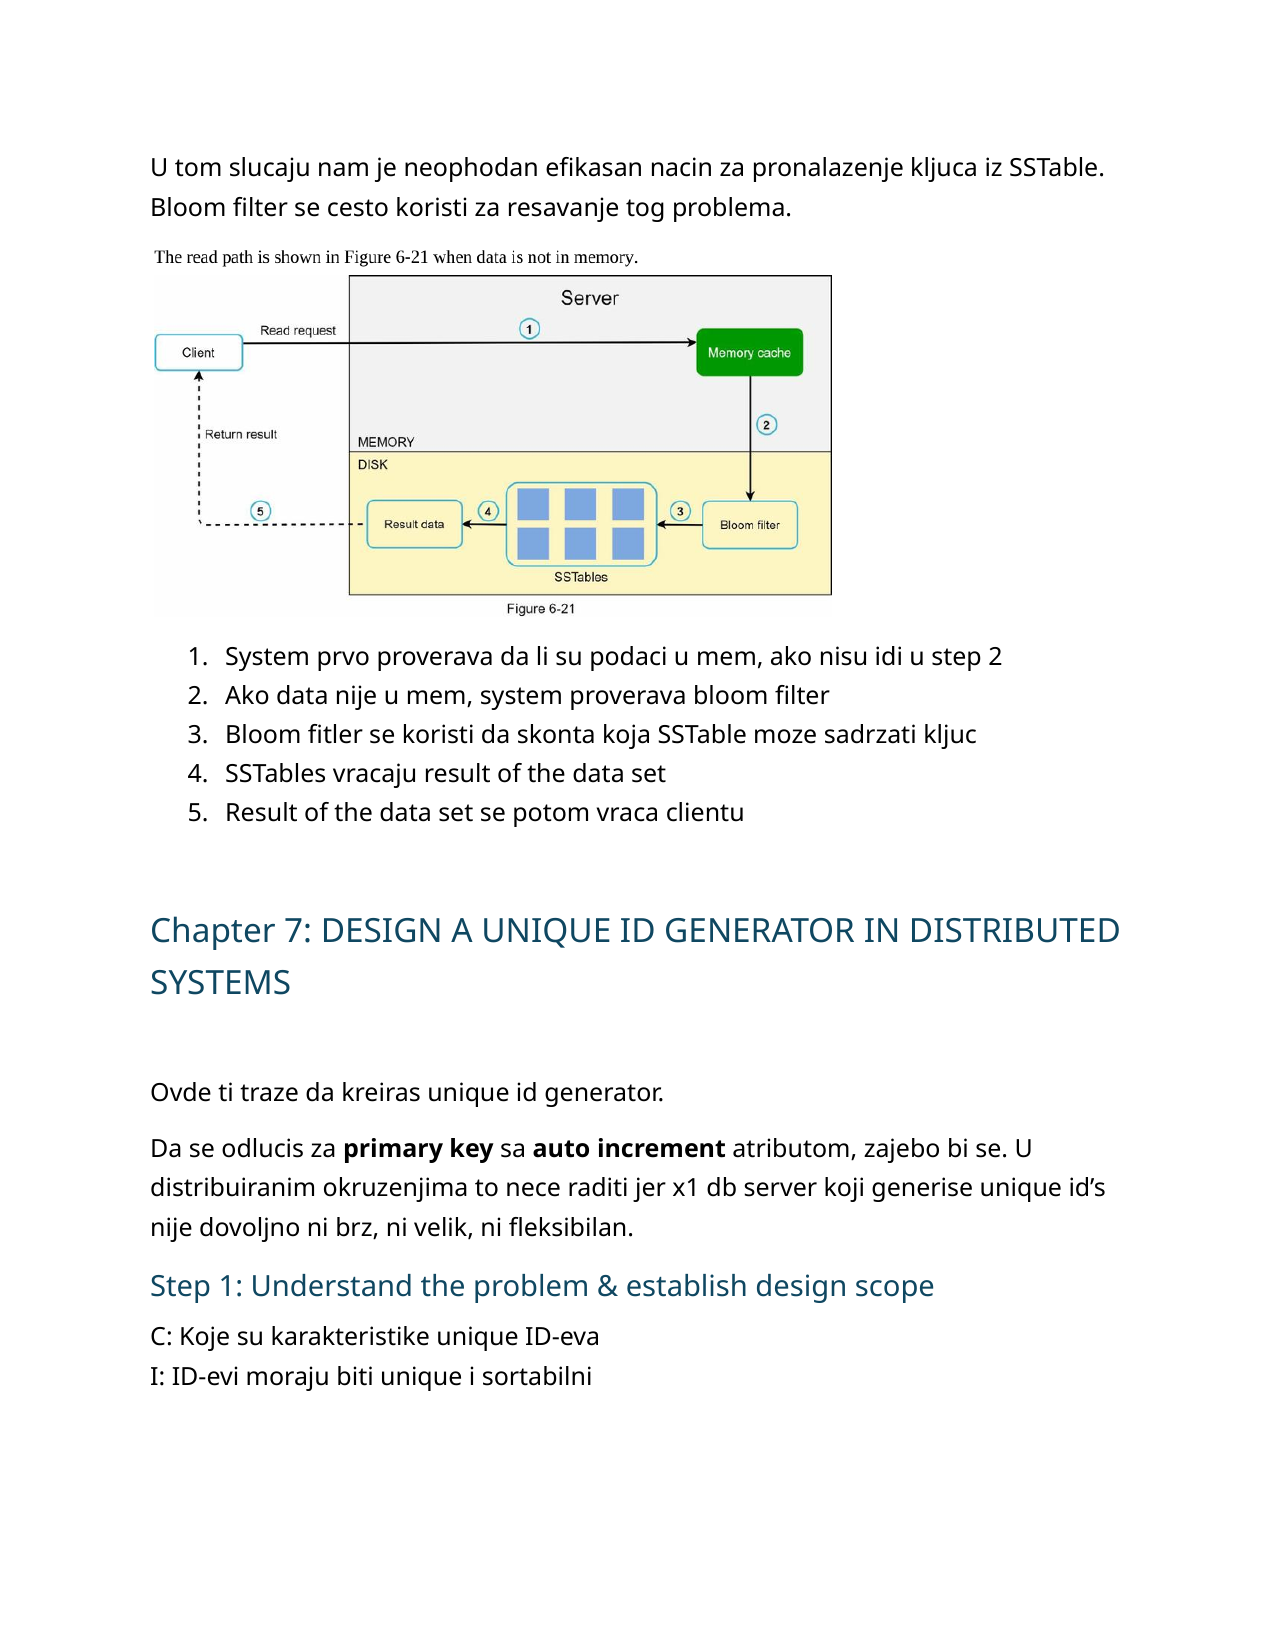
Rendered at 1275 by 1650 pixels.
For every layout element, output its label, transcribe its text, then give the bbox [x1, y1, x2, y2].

text Ovde ti traze da kreiras unique id generator. [150, 1075, 1125, 1109]
picture [150, 245, 859, 617]
subtitle Chapter 7: DESIGN A UNIQUE ID GENERATOR IN DISTRIBUTED SYSTEMS [150, 907, 1125, 1004]
list System prvo proverava da li su podaci u mem, ako nisu idi u step 2 [187, 638, 1125, 672]
list Bloom fitler se koristi da skonta koja SSTable moze sadrzati kljuc [187, 717, 1125, 751]
list Result of the data set se potom vraca clientu [187, 795, 1125, 829]
text U tom slucaju nam je neophodan efikasan nacin za pronalazenje kljuca iz SSTable. Bloom filter se cesto koristi za resavanje tog problema. [150, 150, 1125, 223]
list Ako data nije u mem, system proverava bloom filter [187, 677, 1125, 711]
text Da se odlucis za primary key sa auto increment atributom, zajebo bi se. U distribuiranim okruzenjima to nece raditi jer x1 db server koji generise unique id’s nije dovoljno ni brz, ni velik, ni fleksibilan. [150, 1131, 1125, 1243]
subtitle Step 1: Understand the problem & establish design scope [150, 1265, 1125, 1305]
list SSTables vracaju result of the data set [187, 756, 1125, 790]
text C: Koje su karakteristike unique ID-eva I: ID-evi moraju biti unique i sortabilni [150, 1319, 1125, 1392]
